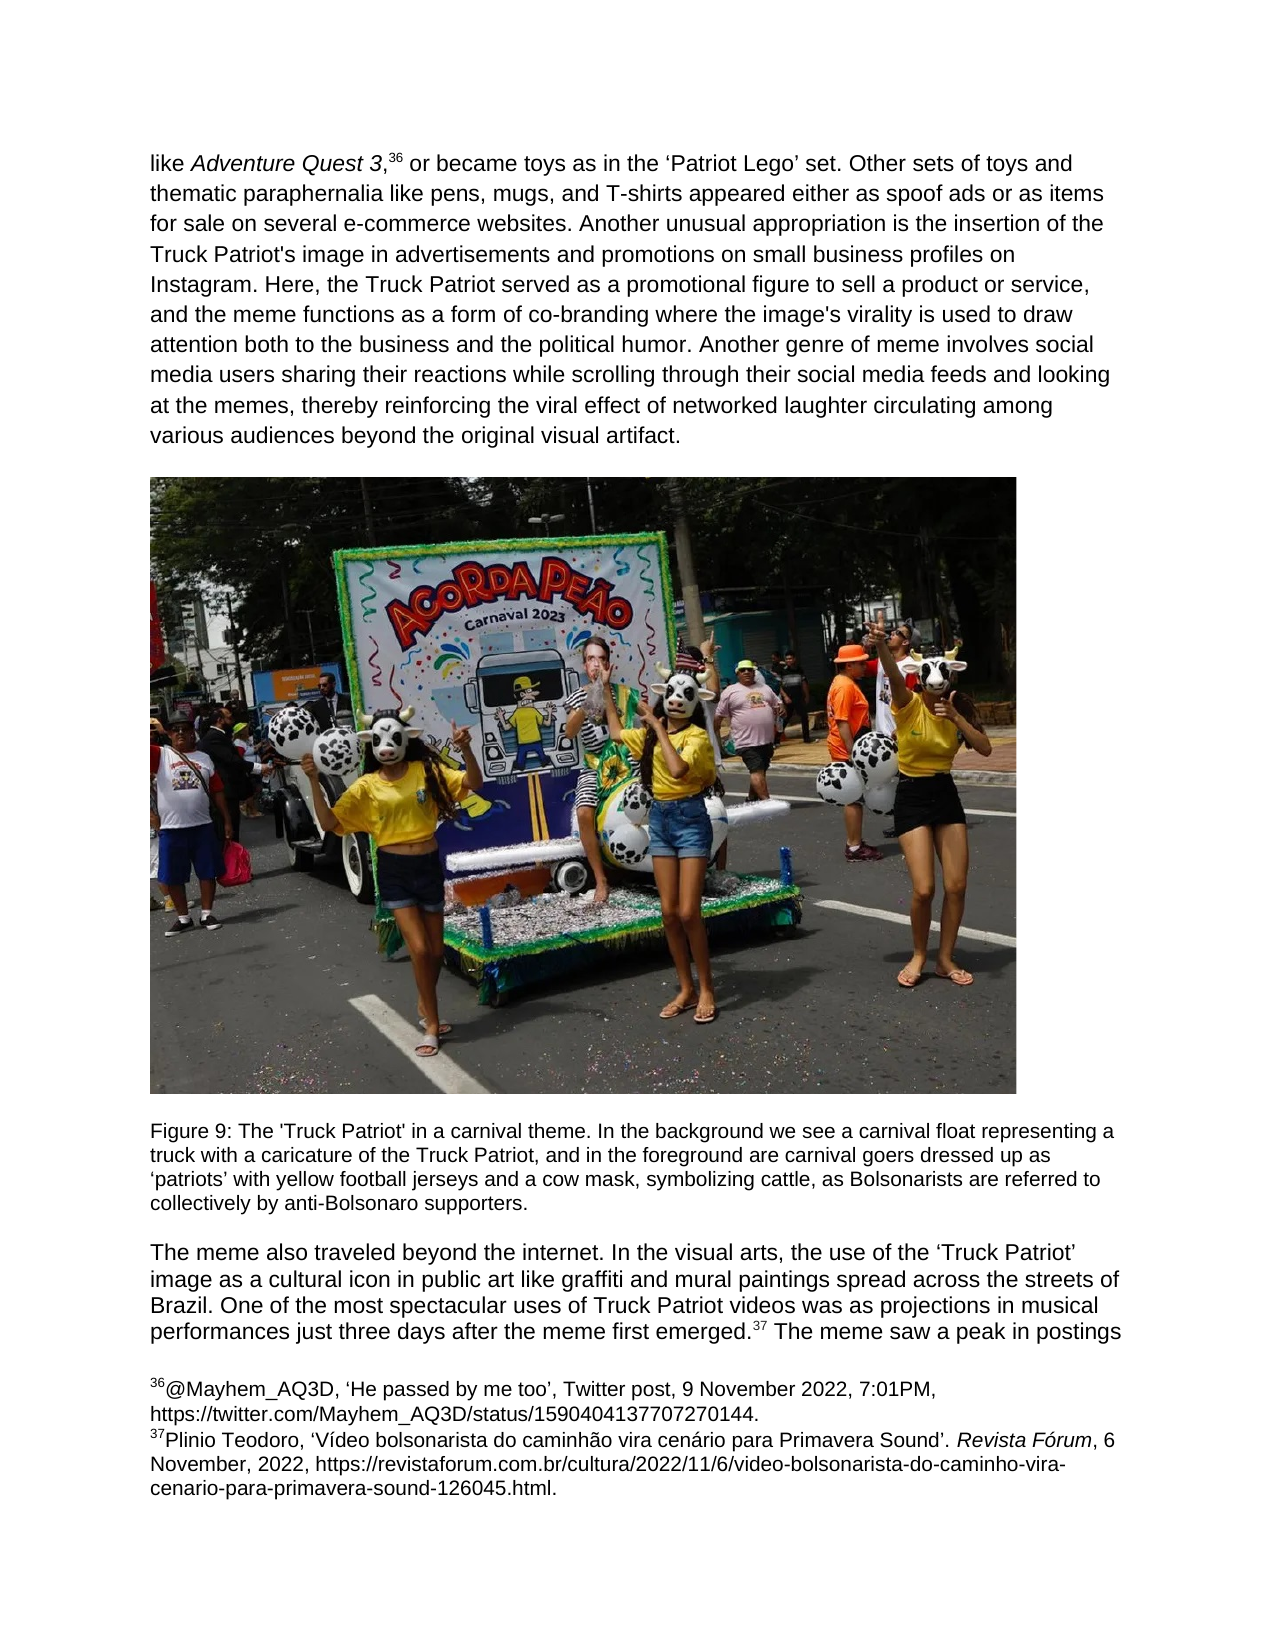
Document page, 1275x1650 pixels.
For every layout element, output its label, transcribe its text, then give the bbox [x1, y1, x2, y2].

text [150, 150, 1125, 448]
picture [150, 477, 1017, 1094]
text Figure 9: The 'Truck Patriot' in a carnival theme. In the background we see a carnival float representing a truck with a caricature of the Truck Patriot, and in the foreground are carnival goers dressed up as ‘patriots’ with yellow football jerseys and a cow mask, symbolizing cattle, as Bolsonarists are referred to collectively by anti-Bolsonaro supporters. [150, 1118, 1125, 1214]
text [150, 1239, 1125, 1345]
